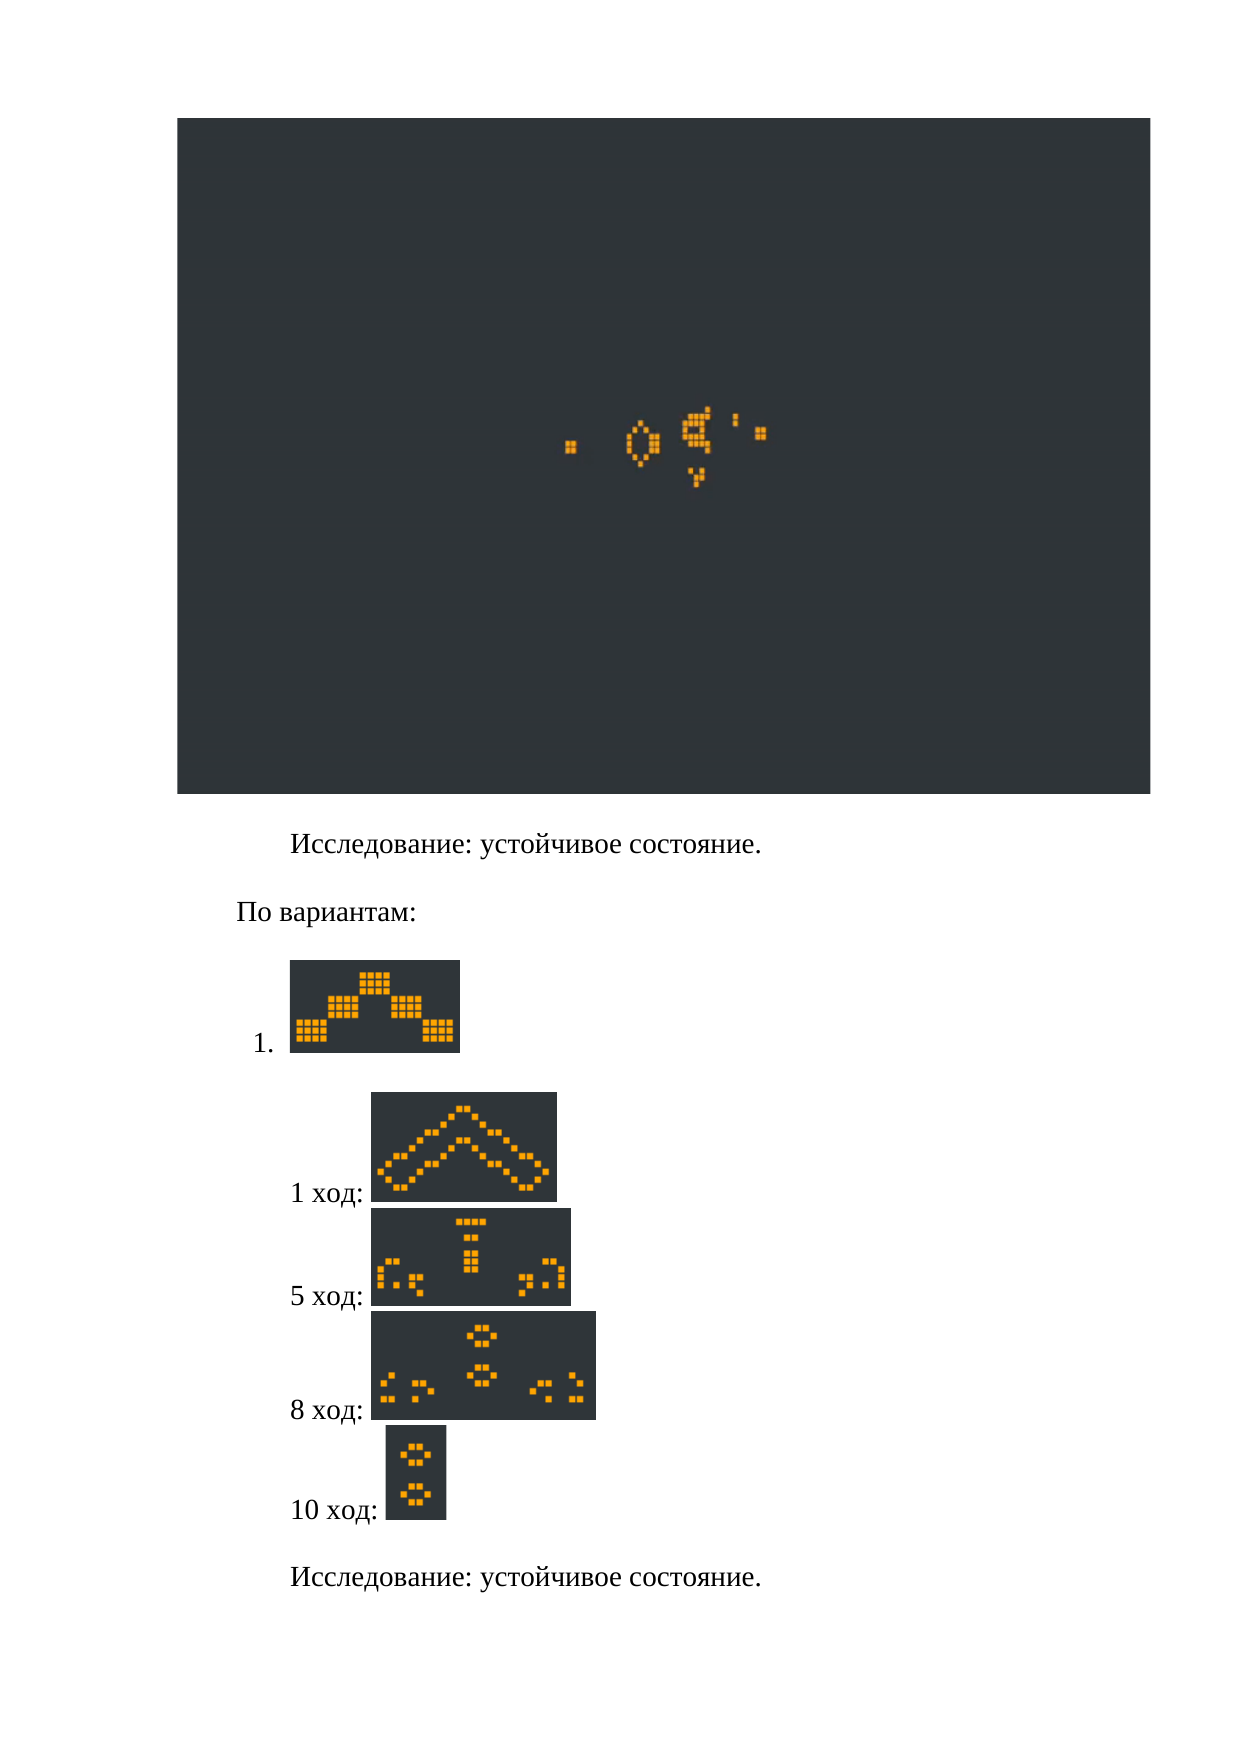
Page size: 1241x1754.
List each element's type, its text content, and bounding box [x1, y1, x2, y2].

picture [385, 1425, 447, 1520]
list 10 ход: [290, 1426, 1152, 1526]
list Исследование: устойчивое состояние. [290, 1559, 1152, 1593]
text По вариантам: [177, 894, 1152, 927]
picture [371, 1208, 571, 1306]
picture [177, 118, 1151, 794]
list 8 ход: [290, 1311, 1152, 1426]
list 1 ход: [290, 1093, 1152, 1208]
picture [371, 1311, 596, 1420]
picture [371, 1092, 557, 1202]
list Исследование: устойчивое состояние. [290, 827, 1152, 860]
picture [289, 960, 460, 1053]
list 5 ход: [290, 1208, 1152, 1311]
